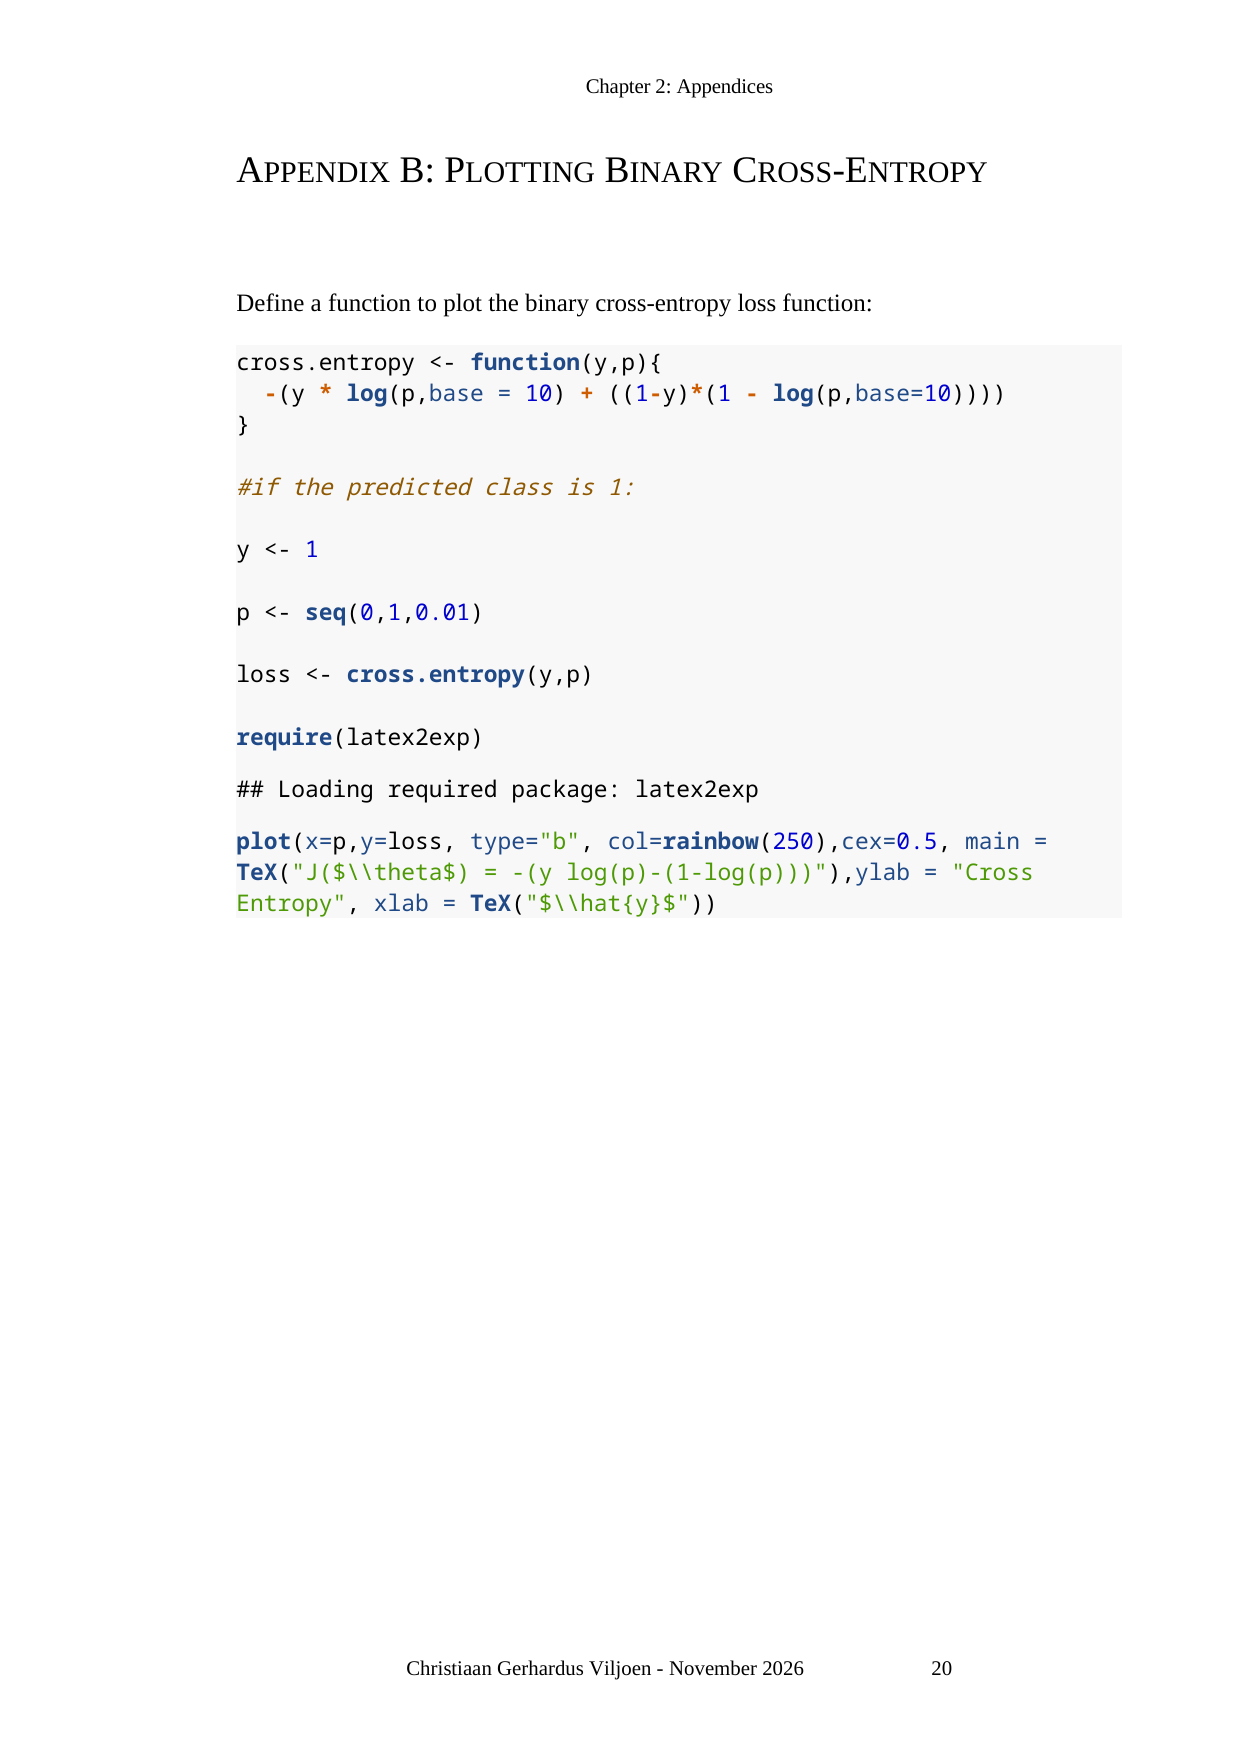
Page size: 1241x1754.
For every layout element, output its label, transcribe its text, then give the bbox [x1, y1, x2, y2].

subtitle Appendix B: Plotting Binary Cross-Entropy [236, 148, 1122, 191]
text cross.entropy <- function(y,p){ -(y * log(p,base = 10) + ((1-y)*(1 - log(p,base=10)))) } #if the predicted class is 1: y <- 1 p <- seq(0,1,0.01) loss <- cross.entropy(y,p) require(latex2exp) [236, 345, 1122, 752]
text plot(x=p,y=loss, type="b", col=rainbow(250),cex=0.5, main = TeX("J($\\theta$) = -(y log(p)-(1-log(p)))"),ylab = "Cross Entropy", xlab = TeX("$\\hat{y}$")) [236, 824, 1122, 918]
text ## Loading required package: latex2exp [236, 772, 1122, 804]
text Define a function to plot the binary cross-entropy loss function: [236, 288, 1122, 317]
